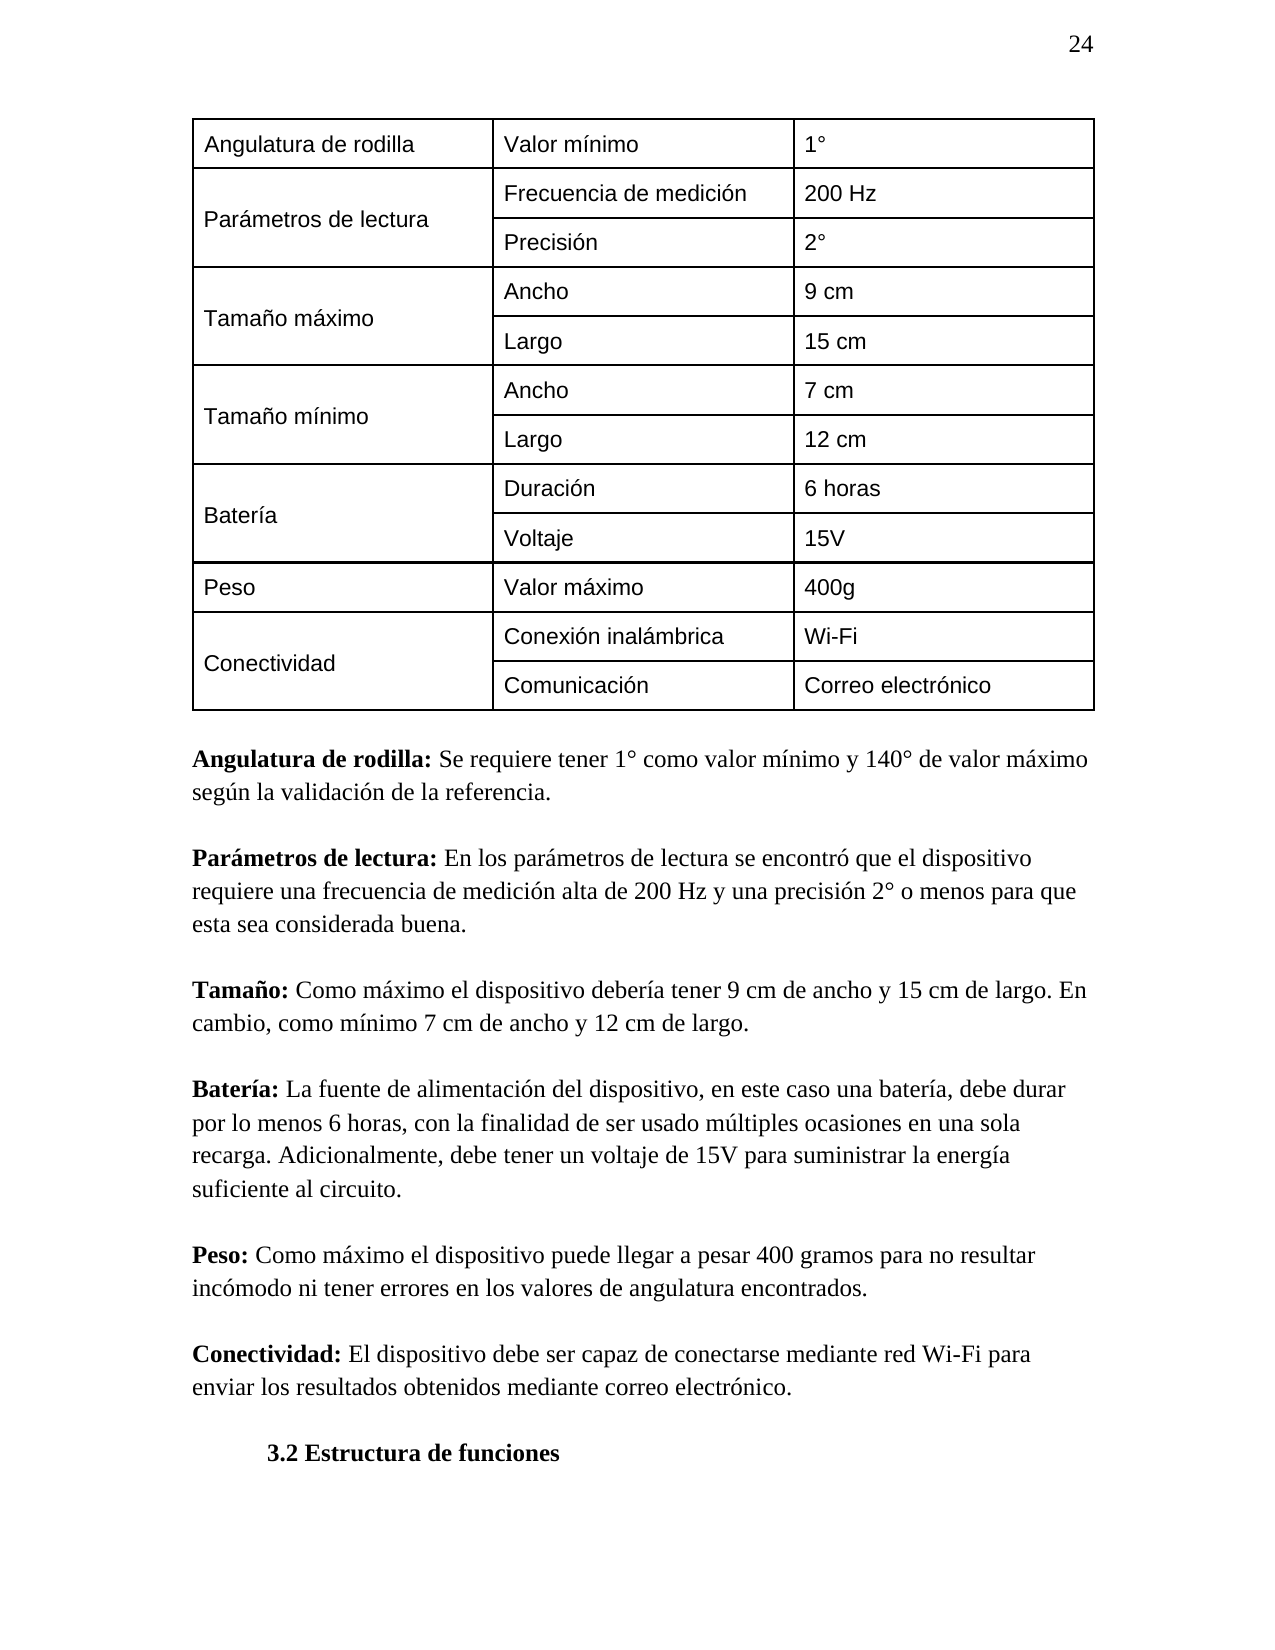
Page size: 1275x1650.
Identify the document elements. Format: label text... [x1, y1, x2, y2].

table_cell Largo [494, 416, 793, 463]
table_cell Largo [494, 317, 793, 364]
table_cell Voltaje [494, 514, 793, 561]
table_cell Tamaño mínimo [194, 366, 492, 463]
table_cell 2° [795, 219, 1093, 266]
table_cell Batería [194, 465, 492, 561]
table_cell Comunicación [494, 662, 793, 709]
table_cell Conexión inalámbrica [494, 613, 793, 660]
table_cell Conectividad [194, 613, 492, 709]
table_cell 15 cm [795, 317, 1093, 364]
table_cell Parámetros de lectura [194, 169, 492, 266]
table_cell 6 horas [795, 465, 1093, 512]
table_cell Ancho [494, 268, 793, 315]
table_cell 12 cm [795, 416, 1093, 463]
text 3.2 Estructura de funciones [192, 1438, 1093, 1467]
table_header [194, 120, 492, 167]
table_cell Valor mínimo [494, 120, 793, 167]
text Conectividad: El dispositivo debe ser capaz de conectarse mediante red Wi-Fi para enviar los resultados obtenidos mediante correo electrónico. [192, 1339, 1093, 1401]
text Parámetros de lectura: En los parámetros de lectura se encontró que el dispositivo requiere una frecuencia de medición alta de 200 Hz y una precisión 2° o menos para que esta sea considerada buena. [192, 843, 1093, 938]
table_cell Valor máximo [494, 564, 793, 611]
table_cell 9 cm [795, 268, 1093, 315]
table_cell 15V [795, 514, 1093, 561]
table_cell Peso [194, 564, 492, 611]
table_cell 7 cm [795, 366, 1093, 414]
table_cell Duración [494, 465, 793, 512]
text Batería: La fuente de alimentación del dispositivo, en este caso una batería, debe durar por lo menos 6 horas, con la finalidad de ser usado múltiples ocasiones en una sola recarga. Adicionalmente, debe tener un voltaje de 15V para suministrar la energía suficiente al circuito. [192, 1074, 1093, 1202]
table_cell 400g [795, 564, 1093, 611]
text Angulatura de rodilla: Se requiere tener 1° como valor mínimo y 140° de valor máximo según la validación de la referencia. [192, 744, 1093, 806]
text Tamaño: Como máximo el dispositivo debería tener 9 cm de ancho y 15 cm de largo. En cambio, como mínimo 7 cm de ancho y 12 cm de largo. [192, 976, 1093, 1037]
table_cell 200 Hz [795, 169, 1093, 217]
table_cell Wi-Fi [795, 613, 1093, 660]
table_cell Frecuencia de medición [494, 169, 793, 217]
table_cell Correo electrónico [795, 662, 1093, 709]
table_cell 1° [795, 120, 1093, 167]
table_cell Ancho [494, 366, 793, 414]
table_cell Tamaño máximo [194, 268, 492, 364]
table_cell Precisión [494, 219, 793, 266]
text Peso: Como máximo el dispositivo puede llegar a pesar 400 gramos para no resultar incómodo ni tener errores en los valores de angulatura encontrados. [192, 1240, 1093, 1301]
